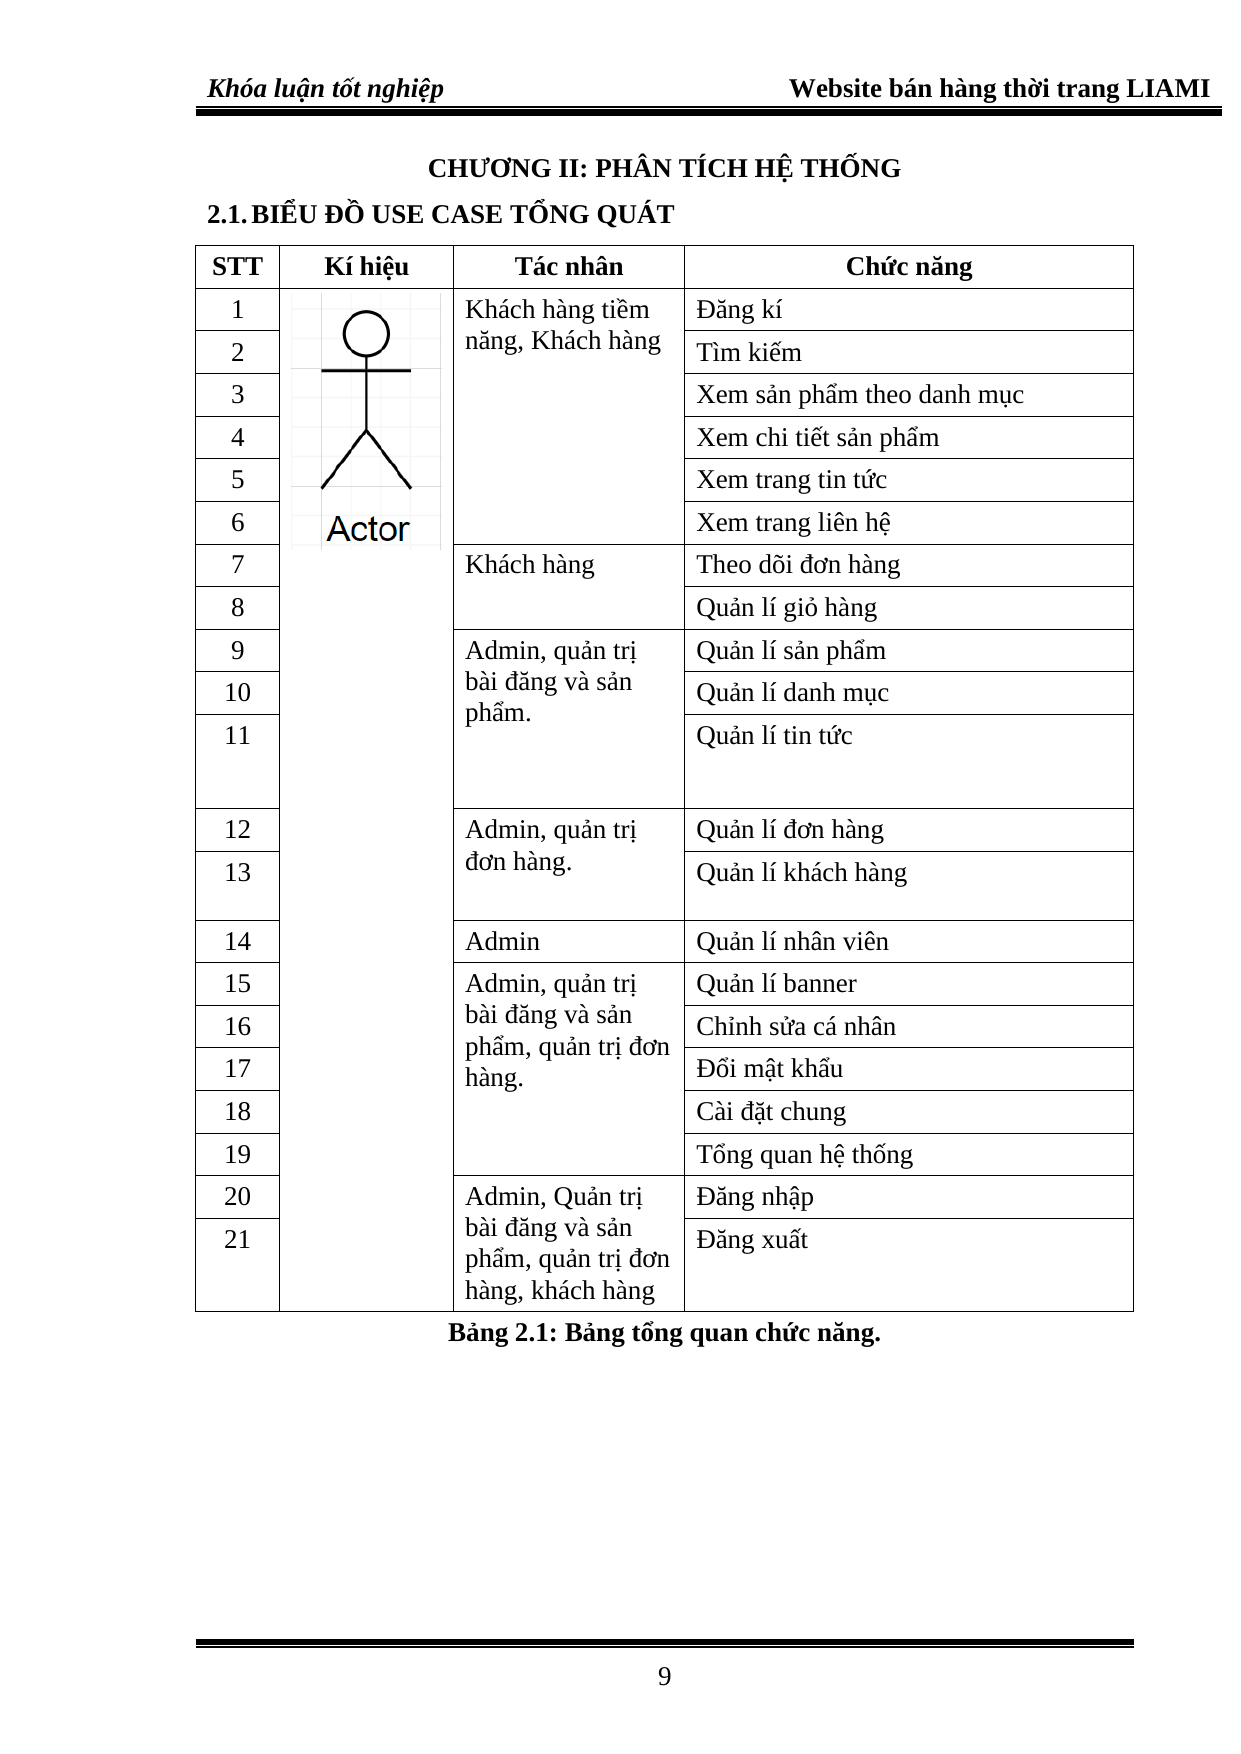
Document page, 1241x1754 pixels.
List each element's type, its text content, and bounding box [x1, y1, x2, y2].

table_cell 17 [196, 1048, 279, 1090]
table_header Kí hiệu [280, 246, 453, 288]
table_cell Xem trang liên hệ [685, 502, 1133, 543]
table_cell Admin, quản trị bài đăng và sản phẩm, quản trị đơn hàng. [454, 963, 684, 1175]
table_cell Xem sản phẩm theo danh mục [685, 374, 1133, 416]
table_cell 6 [196, 502, 279, 543]
list BIỂU ĐỒ USE CASE TỔNG QUÁT [207, 198, 1122, 230]
table_cell Quản lí sản phẩm [685, 630, 1133, 671]
table_cell Quản lí tin tức [685, 715, 1133, 808]
table_cell 15 [196, 963, 279, 1005]
table_cell Đăng xuất [685, 1219, 1133, 1311]
table_cell Quản lí đơn hàng [685, 809, 1133, 851]
table_cell 21 [196, 1219, 279, 1311]
table_cell 12 [196, 809, 279, 851]
table_cell 5 [196, 459, 279, 501]
list CHƯƠNG II: PHÂN TÍCH HỆ THỐNG [207, 152, 1122, 183]
picture [290, 293, 443, 550]
table_cell Xem chi tiết sản phẩm [685, 417, 1133, 458]
table_cell Đổi mật khẩu [685, 1048, 1133, 1090]
table_cell 4 [196, 417, 279, 458]
table_cell 2 [196, 331, 279, 373]
table_cell Khách hàng [454, 545, 684, 629]
table_cell 1 [196, 289, 279, 330]
text Bảng 2.1: Bảng tổng quan chức năng. [207, 1316, 1122, 1347]
table_cell Đăng kí [685, 289, 1133, 330]
table_cell Quản lí nhân viên [685, 921, 1133, 962]
table_cell Tìm kiếm [685, 331, 1133, 373]
table_cell 3 [196, 374, 279, 416]
table_header Chức năng [685, 246, 1133, 288]
table_cell 11 [196, 715, 279, 808]
table_cell [280, 289, 453, 1311]
table_cell 14 [196, 921, 279, 962]
table_cell Đăng nhập [685, 1176, 1133, 1218]
table_cell 19 [196, 1134, 279, 1175]
table_cell 8 [196, 587, 279, 629]
table_cell Tổng quan hệ thống [685, 1134, 1133, 1175]
table_cell Admin, quản trị bài đăng và sản phẩm. [454, 630, 684, 808]
table_cell 7 [196, 545, 279, 586]
table_cell 20 [196, 1176, 279, 1218]
table_header Tác nhân [454, 246, 684, 288]
table_cell Cài đặt chung [685, 1091, 1133, 1132]
table_cell Admin [454, 921, 684, 962]
table_cell 10 [196, 672, 279, 714]
table_cell Quản lí danh mục [685, 672, 1133, 714]
table_cell Chỉnh sửa cá nhân [685, 1006, 1133, 1047]
table_cell Admin, quản trị đơn hàng. [454, 809, 684, 919]
table_cell Quản lí giỏ hàng [685, 587, 1133, 629]
table_cell 16 [196, 1006, 279, 1047]
table_cell Theo dõi đơn hàng [685, 545, 1133, 586]
table_cell Quản lí khách hàng [685, 852, 1133, 919]
table_cell 13 [196, 852, 279, 919]
table_cell Khách hàng tiềm năng, Khách hàng [454, 289, 684, 543]
table_cell 18 [196, 1091, 279, 1132]
table_cell 9 [196, 630, 279, 671]
table_header STT [196, 246, 279, 288]
table_cell Quản lí banner [685, 963, 1133, 1005]
table_cell Xem trang tin tức [685, 459, 1133, 501]
table_cell Admin, Quản trị bài đăng và sản phẩm, quản trị đơn hàng, khách hàng [454, 1176, 684, 1311]
